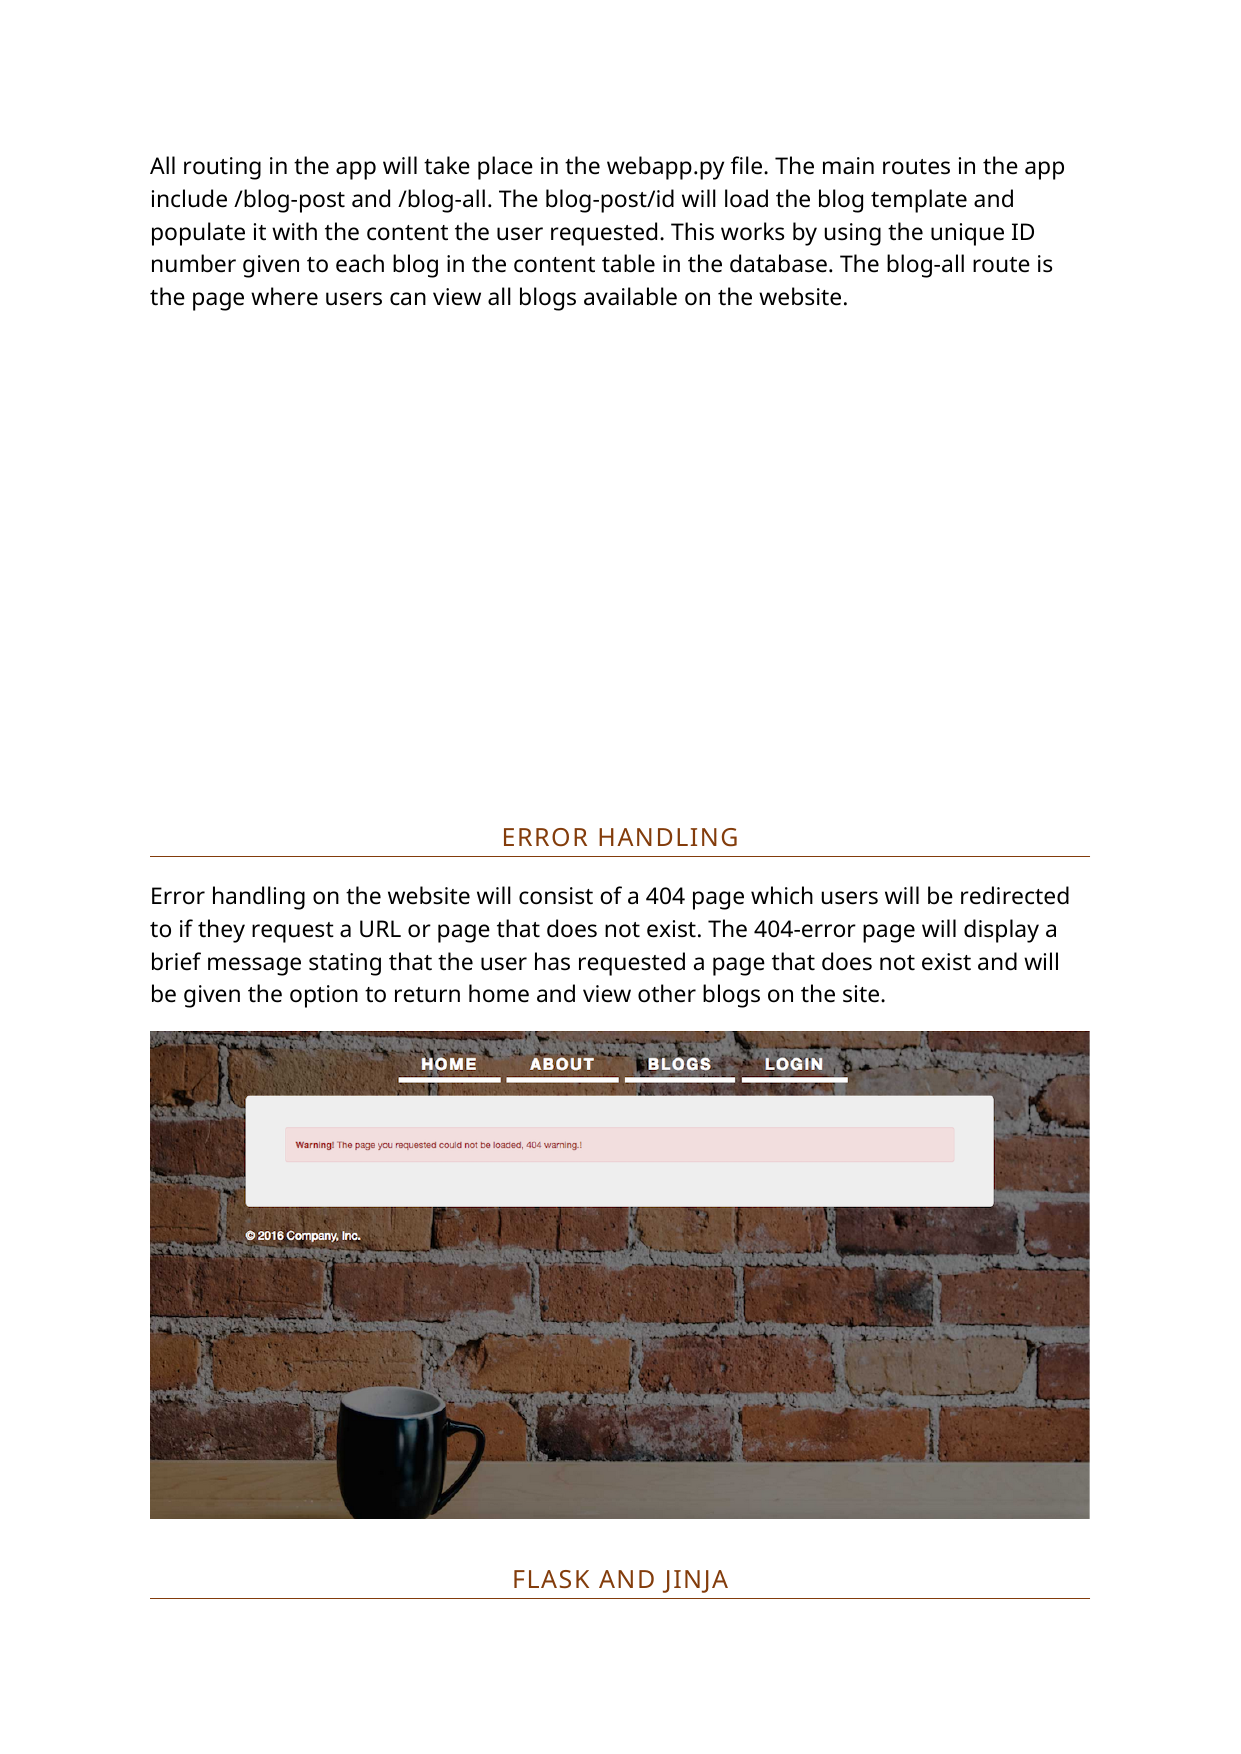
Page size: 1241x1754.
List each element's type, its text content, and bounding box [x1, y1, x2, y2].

text All routing in the app will take place in the webapp.py file. The main routes in the app include /blog-post and /blog-all. The blog-post/id will load the blog template and populate it with the content the user requested. This works by using the unique ID number given to each blog in the content table in the database. The blog-all route is the page where users can view all blogs available on the website. [150, 150, 1090, 312]
text Error handling on the website will consist of a 404 page which users will be redirected to if they request a URL or page that does not exist. The 404-error page will display a brief message stating that the user has requested a page that does not exist and will be given the option to return home and view other blogs on the site. [150, 880, 1090, 1009]
picture [150, 1031, 1090, 1519]
subtitle Flask and Jinja [150, 1562, 1090, 1598]
subtitle Error Handling [150, 820, 1090, 856]
